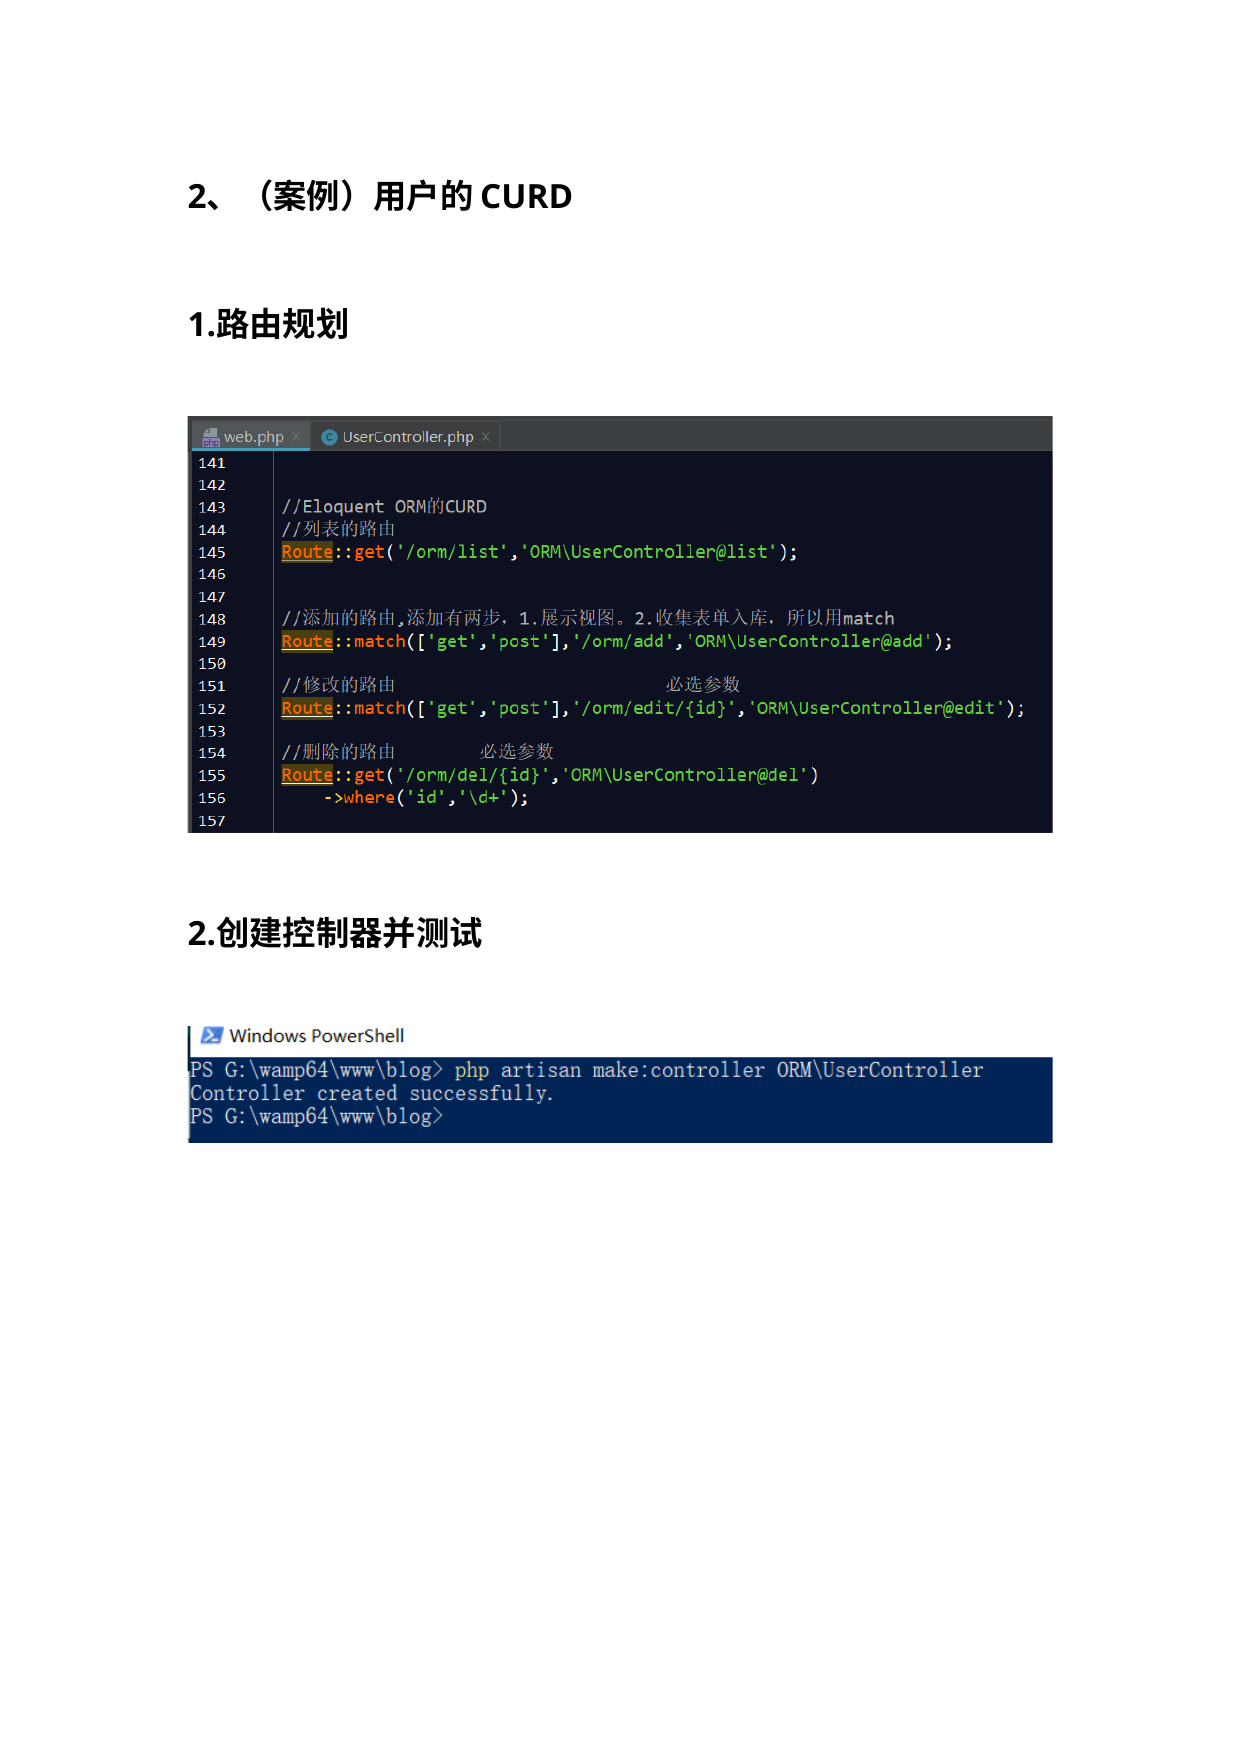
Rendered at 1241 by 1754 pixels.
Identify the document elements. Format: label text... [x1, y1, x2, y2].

subtitle 2、（案例）用户的CURD [187, 162, 1053, 227]
picture [187, 416, 1053, 833]
subtitle 1.路由规划 [187, 289, 1053, 354]
picture [187, 1026, 1053, 1143]
subtitle 2.创建控制器并测试 [187, 899, 1053, 964]
